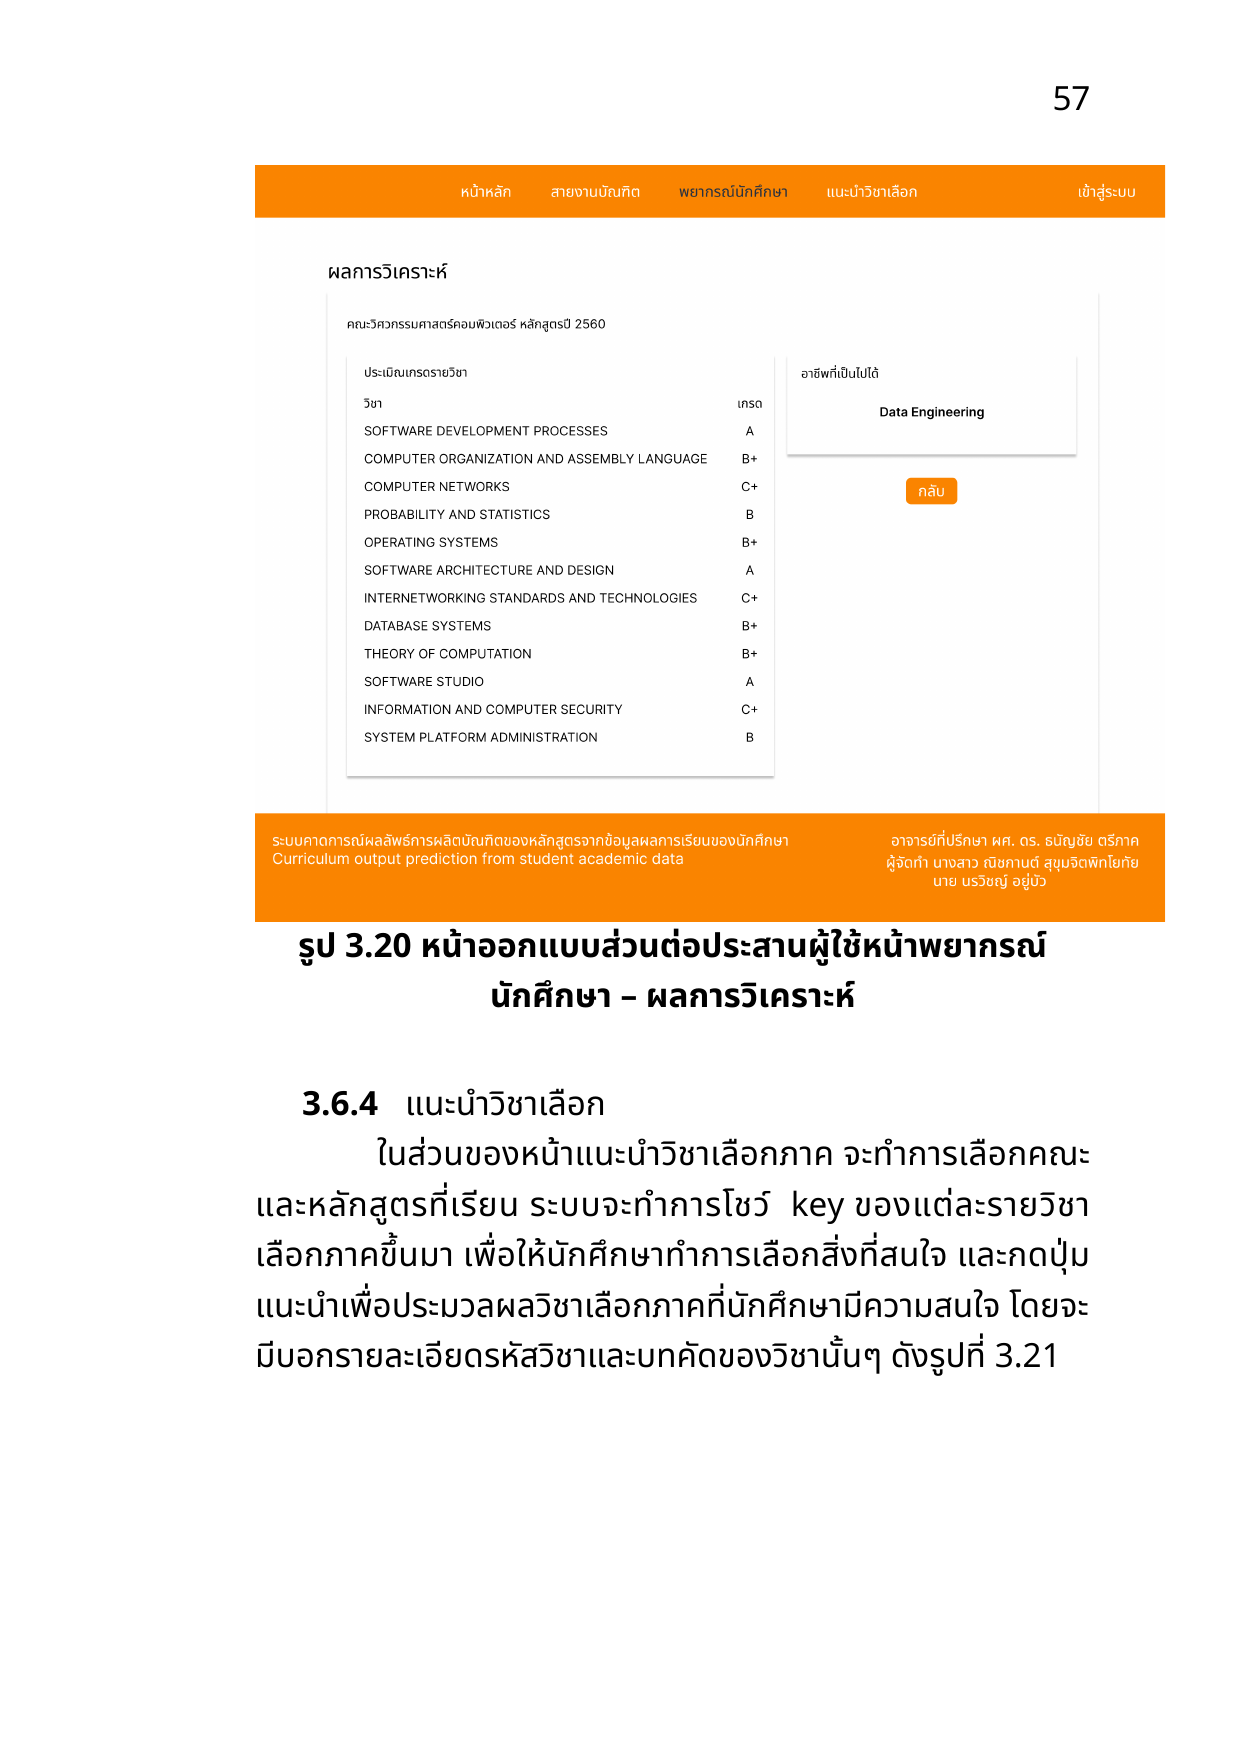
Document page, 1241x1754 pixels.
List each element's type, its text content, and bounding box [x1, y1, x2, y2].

list รูป 3.20 หน้าออกแบบส่วนต่อประสานผู้ใช้หน้าพยากรณ์นักศึกษา – ผลการวิเคราะห์ [255, 922, 1090, 1023]
list ในส่วนของหน้าแนะนำวิชาเลือกภาค จะทำการเลือกคณะและหลักสูตรที่เรียน ระบบจะทำการโชว์ key ของแต่ละรายวิชาเลือกภาคขึ้นมา เพื่อให้นักศึกษาทำการเลือกสิ่งที่สนใจ และกดปุ่มแนะนำเพื่อประมวลผลวิชาเลือกภาคที่นักศึกษามีความสนใจ โดยจะมีบอกรายละเอียดรหัสวิชาและบทคัดของวิชานั้นๆ ดังรูปที่ 3.21 [255, 1130, 1090, 1383]
picture [255, 165, 1166, 922]
list แนะนำวิชาเลือก [302, 1079, 1090, 1130]
